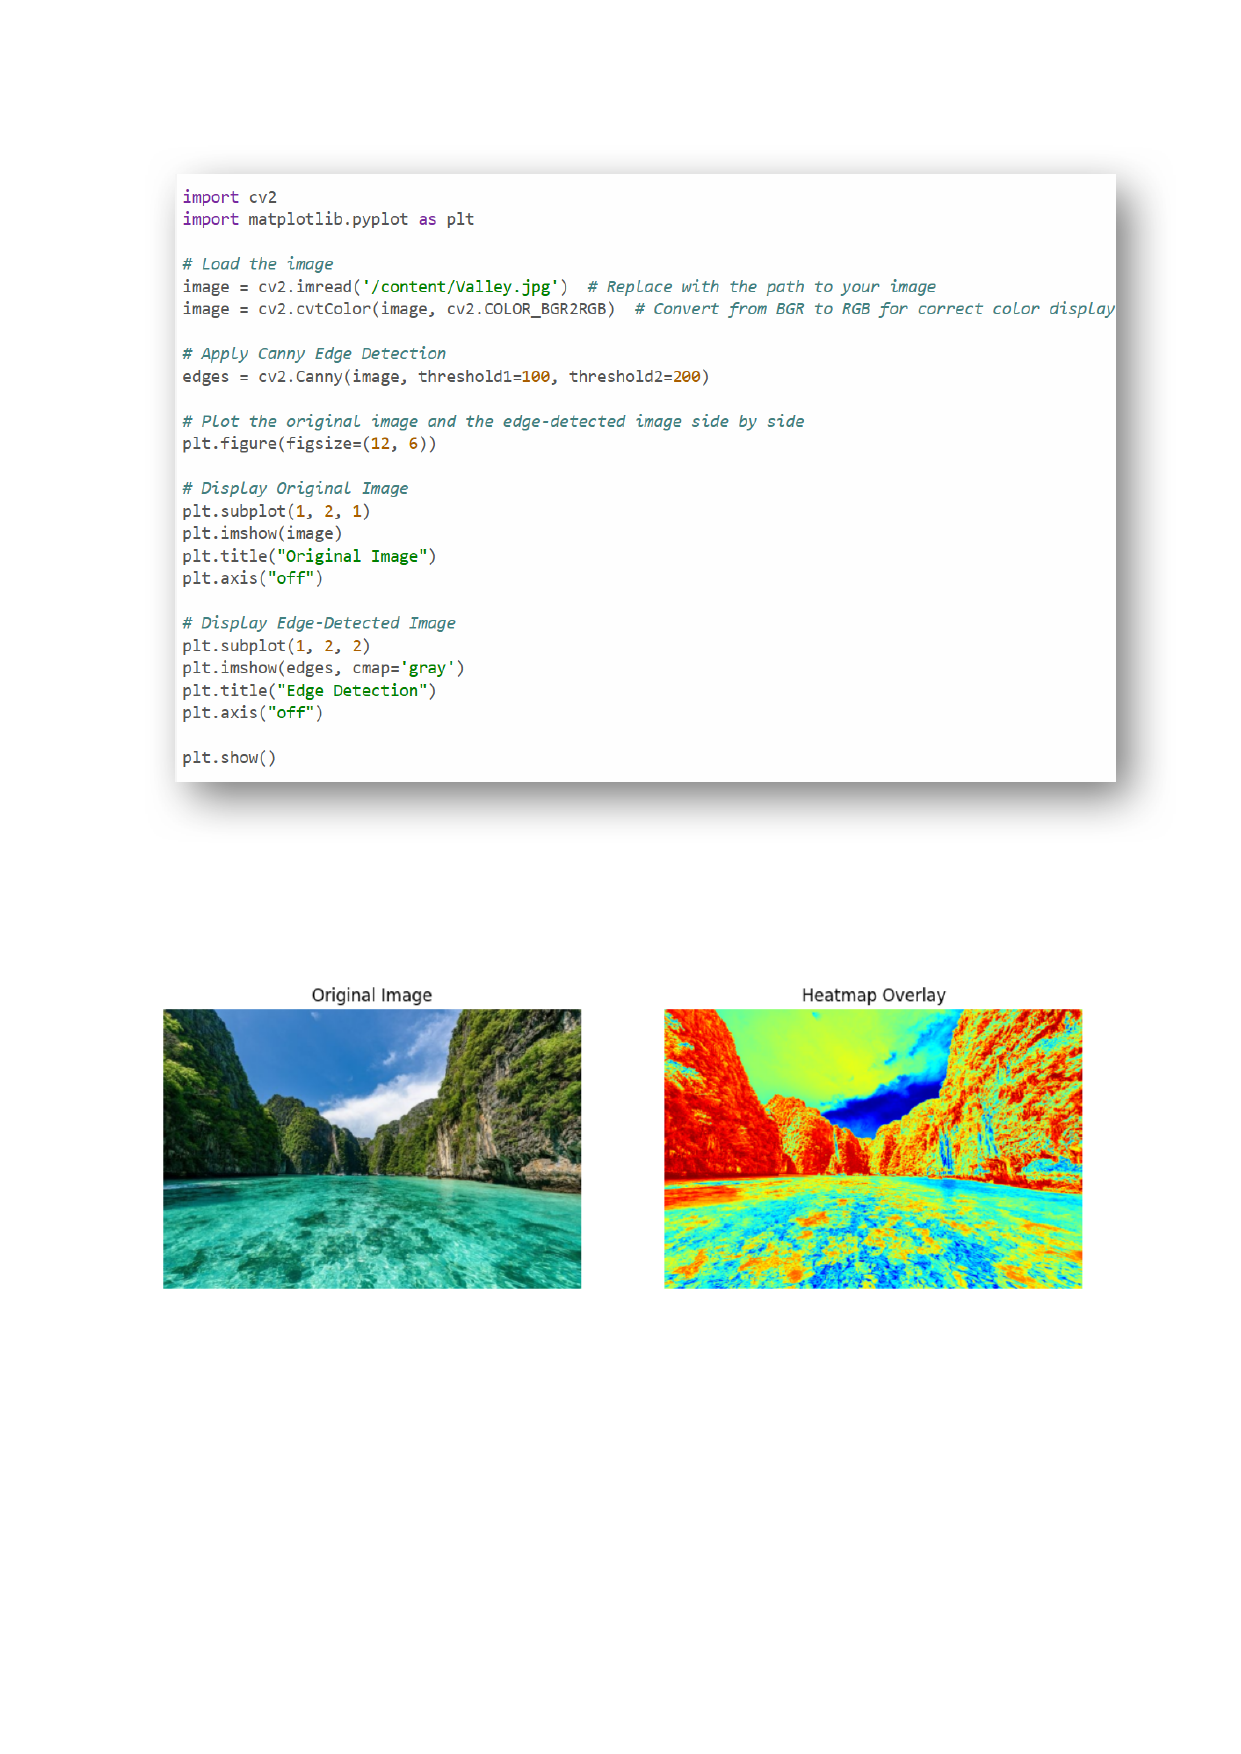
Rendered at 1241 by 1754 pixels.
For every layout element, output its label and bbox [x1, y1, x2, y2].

picture [175, 174, 1116, 782]
picture [150, 978, 1091, 1305]
